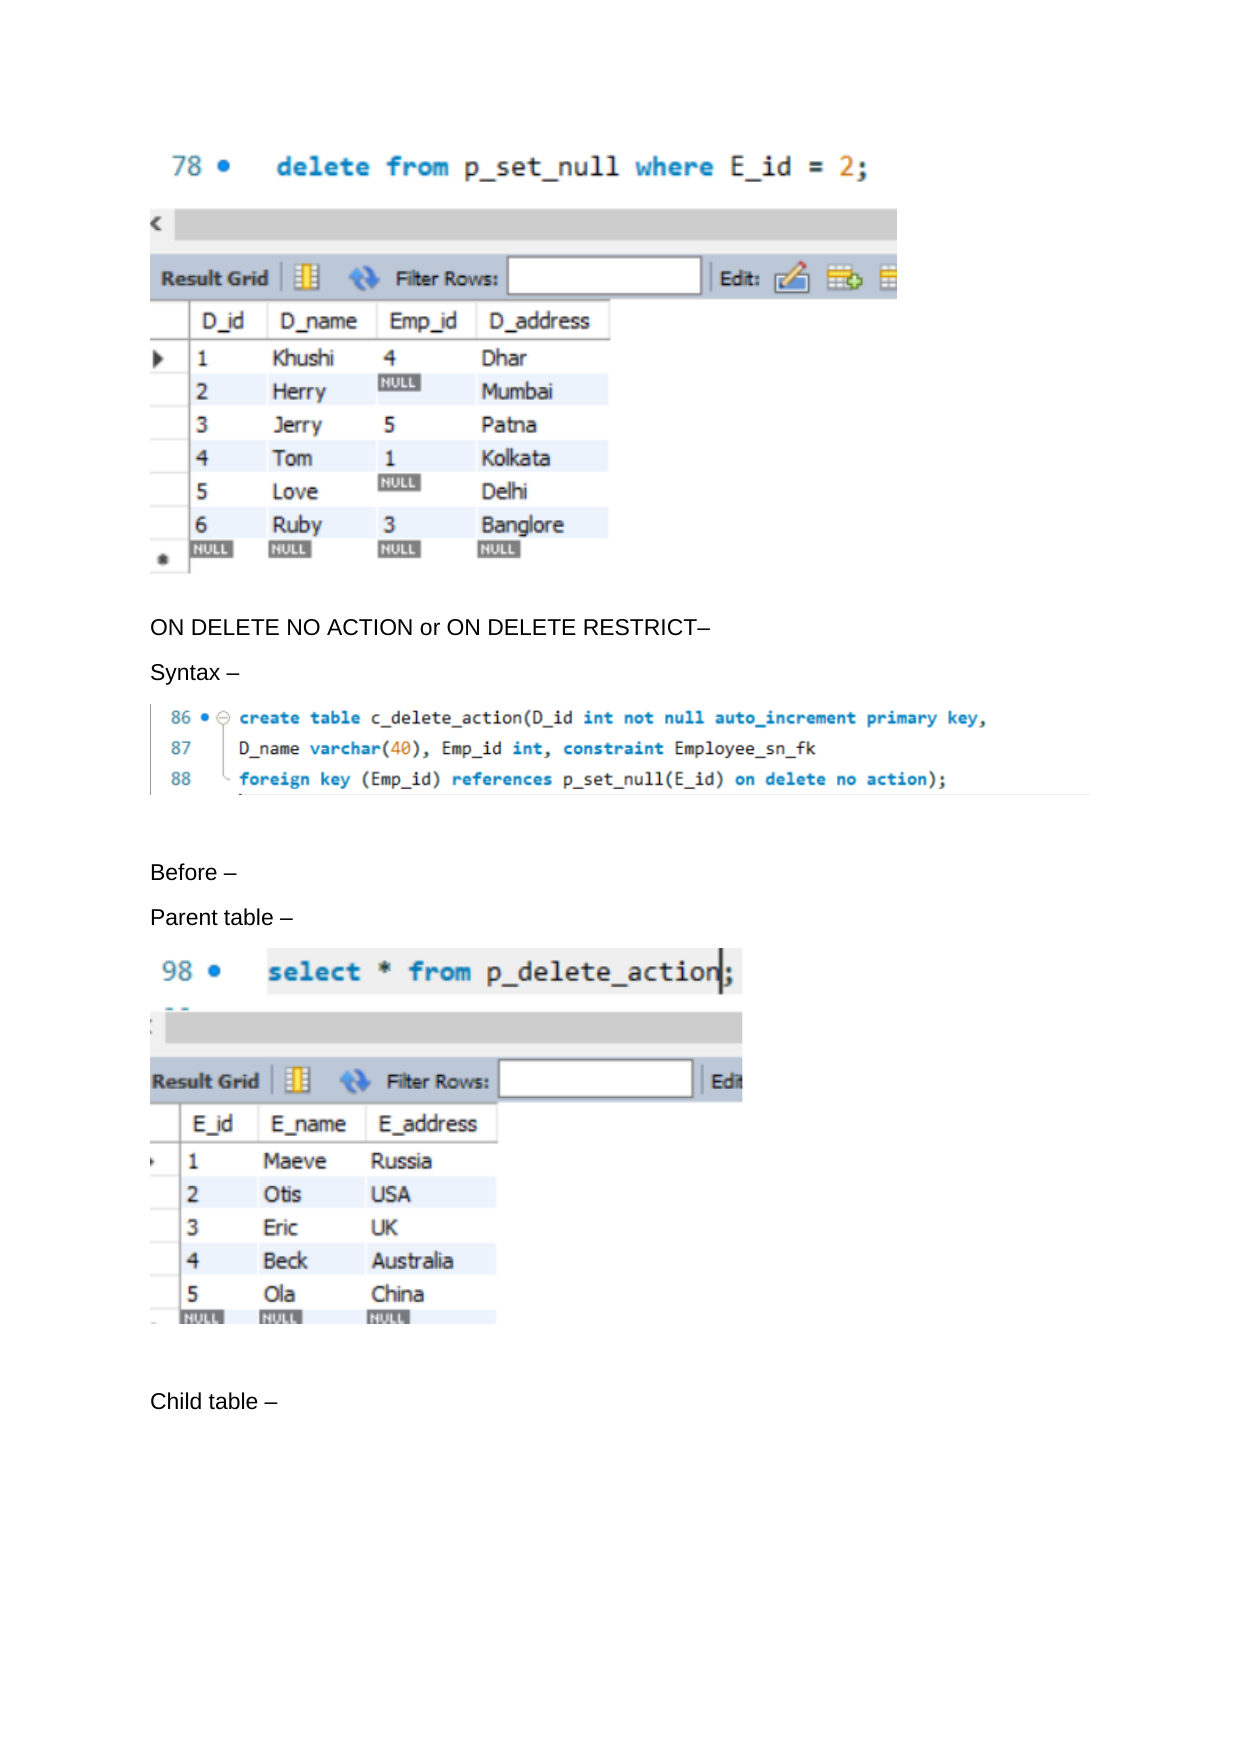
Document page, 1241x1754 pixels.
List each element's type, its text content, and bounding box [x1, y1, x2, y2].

text Parent table – [150, 903, 1090, 930]
picture [150, 150, 897, 596]
text Syntax – [150, 659, 1090, 686]
picture [150, 704, 1091, 795]
text Child table – [150, 1388, 1090, 1414]
text ON DELETE NO ACTION or ON DELETE RESTRICT– [150, 614, 1090, 641]
picture [150, 948, 743, 1324]
text Before – [150, 858, 1090, 885]
